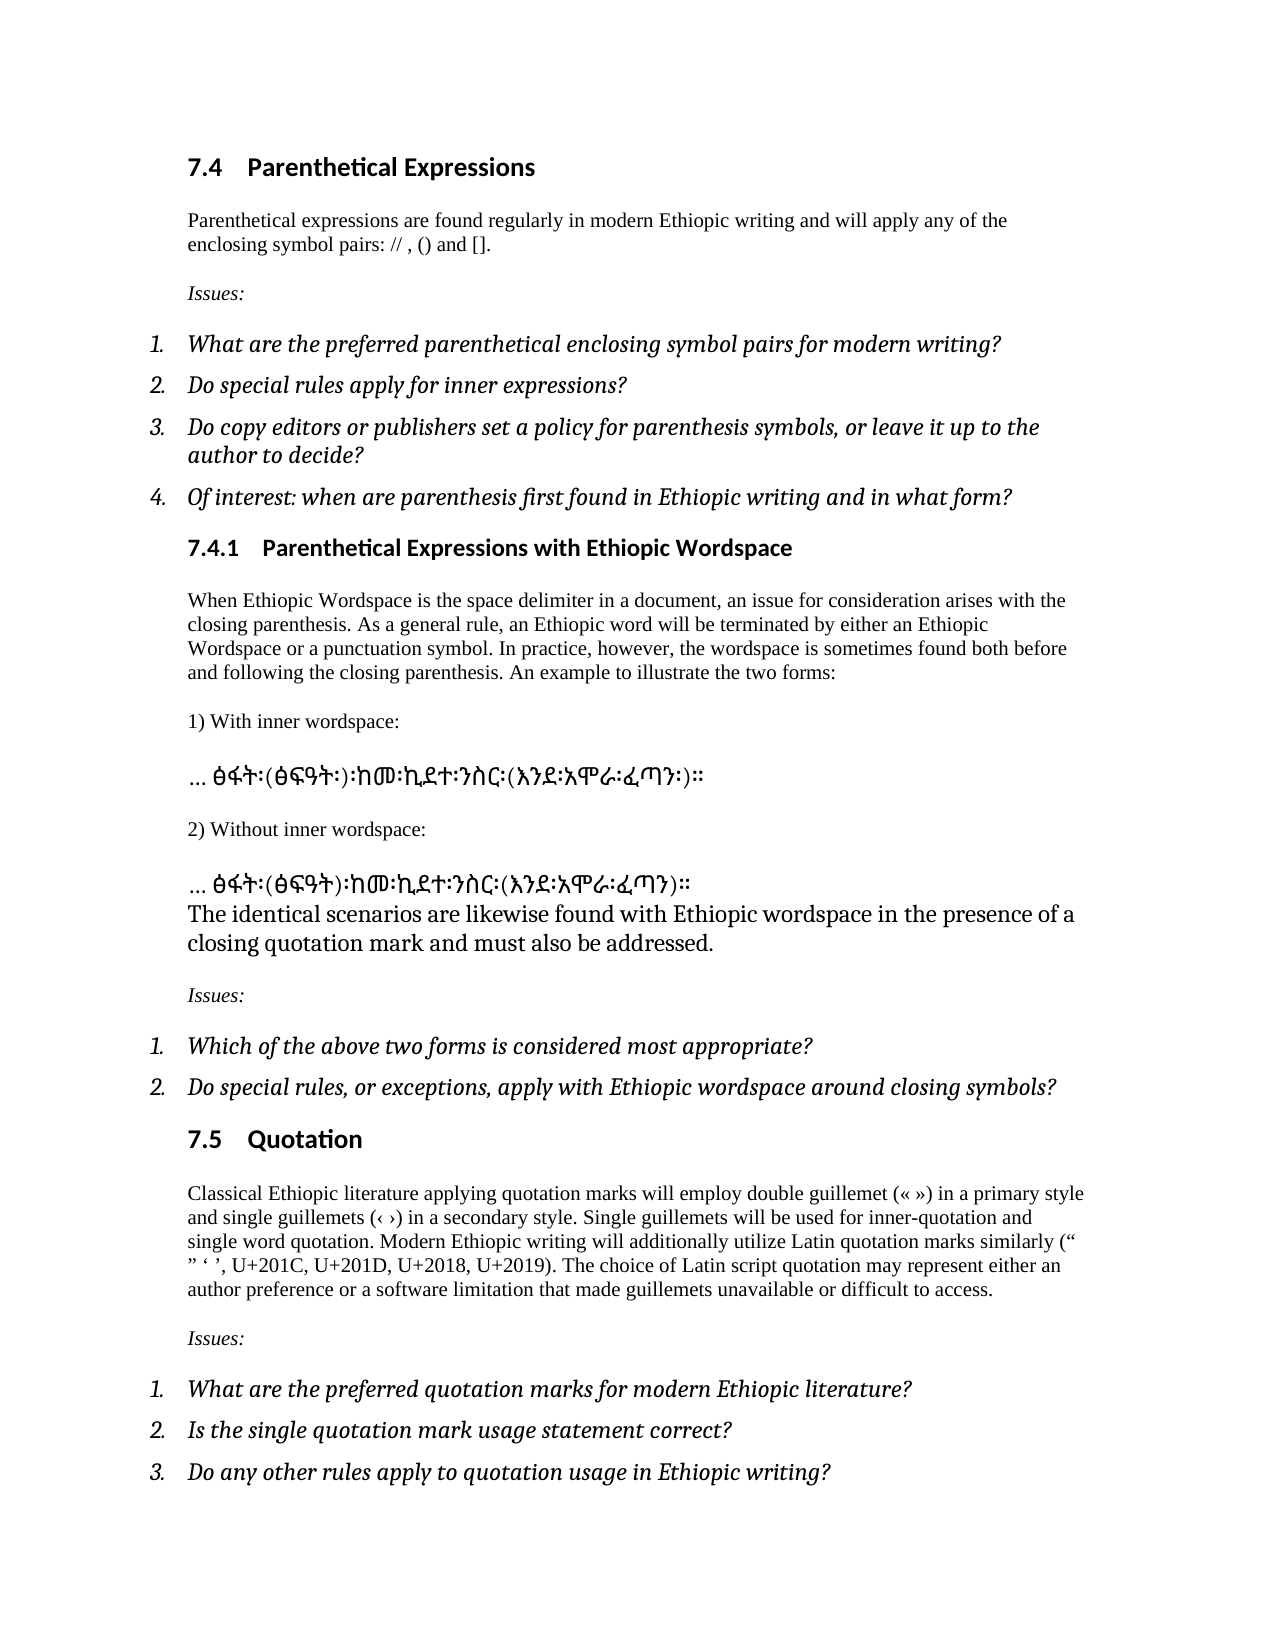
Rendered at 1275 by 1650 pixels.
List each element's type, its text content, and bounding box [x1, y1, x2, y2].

list Do special rules, or exceptions, apply with Ethiopic wordspace around closing symbols? [150, 1073, 1087, 1102]
list Do copy editors or publishers set a policy for parenthesis symbols, or leave it up to the author to decide? [150, 413, 1087, 470]
subtitle Parenthetical Expressions with Ethiopic Wordspace [187, 532, 1087, 563]
text … ፅፋት፡(ፅፍዓት፡)፡ከመ፡ኪደተ፡ንስር፡(እንደ፡አሞራ፡ፈጣን፡)። [187, 758, 1087, 792]
text 2) Without inner wordspace: [187, 817, 1087, 841]
list Do any other rules apply to quotation usage in Ethiopic writing? [150, 1458, 1087, 1486]
text Parenthetical expressions are found regularly in modern Ethiopic writing and will apply any of the enclosing symbol pairs: // , () and []. [187, 208, 1087, 256]
text The identical scenarios are likewise found with Ethiopic wordspace in the presence of a closing quotation mark and must also be addressed. [187, 900, 1087, 958]
text … ፅፋት፡(ፅፍዓት)፡ከመ፡ኪደተ፡ንስር፡(እንደ፡አሞራ፡ፈጣን)። [187, 866, 1087, 900]
subtitle Quotation [187, 1123, 1087, 1156]
text Classical Ethiopic literature applying quotation marks will employ double guillemet (« ») in a primary style and single guillemets (‹ ›) in a secondary style. Single guillemets will be used for inner-quotation and single word quotation. Modern Ethiopic writing will additionally utilize Latin quotation marks similarly (“ ” ‘ ’, U+201C, U+201D, U+2018, U+2019). The choice of Latin script quotation may represent either an author preference or a software limitation that made guillemets unavailable or difficult to access. [187, 1181, 1087, 1301]
text When Ethiopic Wordspace is the space delimiter in a document, an issue for consideration arises with the closing parenthesis. As a general rule, an Ethiopic word will be terminated by either an Ethiopic Wordspace or a punctuation symbol. In practice, however, the wordspace is sometimes found both before and following the closing parenthesis. An example to illustrate the two forms: [187, 588, 1087, 684]
text Issues: [187, 1326, 1087, 1350]
list Which of the above two forms is considered most appropriate? [150, 1032, 1087, 1061]
subtitle Parenthetical Expressions [187, 150, 1087, 183]
list Is the single quotation mark usage statement correct? [150, 1416, 1087, 1445]
text Issues: [187, 983, 1087, 1007]
list What are the preferred quotation marks for modern Ethiopic literature? [150, 1375, 1087, 1404]
text 1) With inner wordspace: [187, 709, 1087, 733]
list What are the preferred parenthetical enclosing symbol pairs for modern writing? [150, 330, 1087, 359]
text Issues: [187, 281, 1087, 305]
list Of interest: when are parenthesis first found in Ethiopic writing and in what form? [150, 483, 1087, 511]
list Do special rules apply for inner expressions? [150, 371, 1087, 400]
